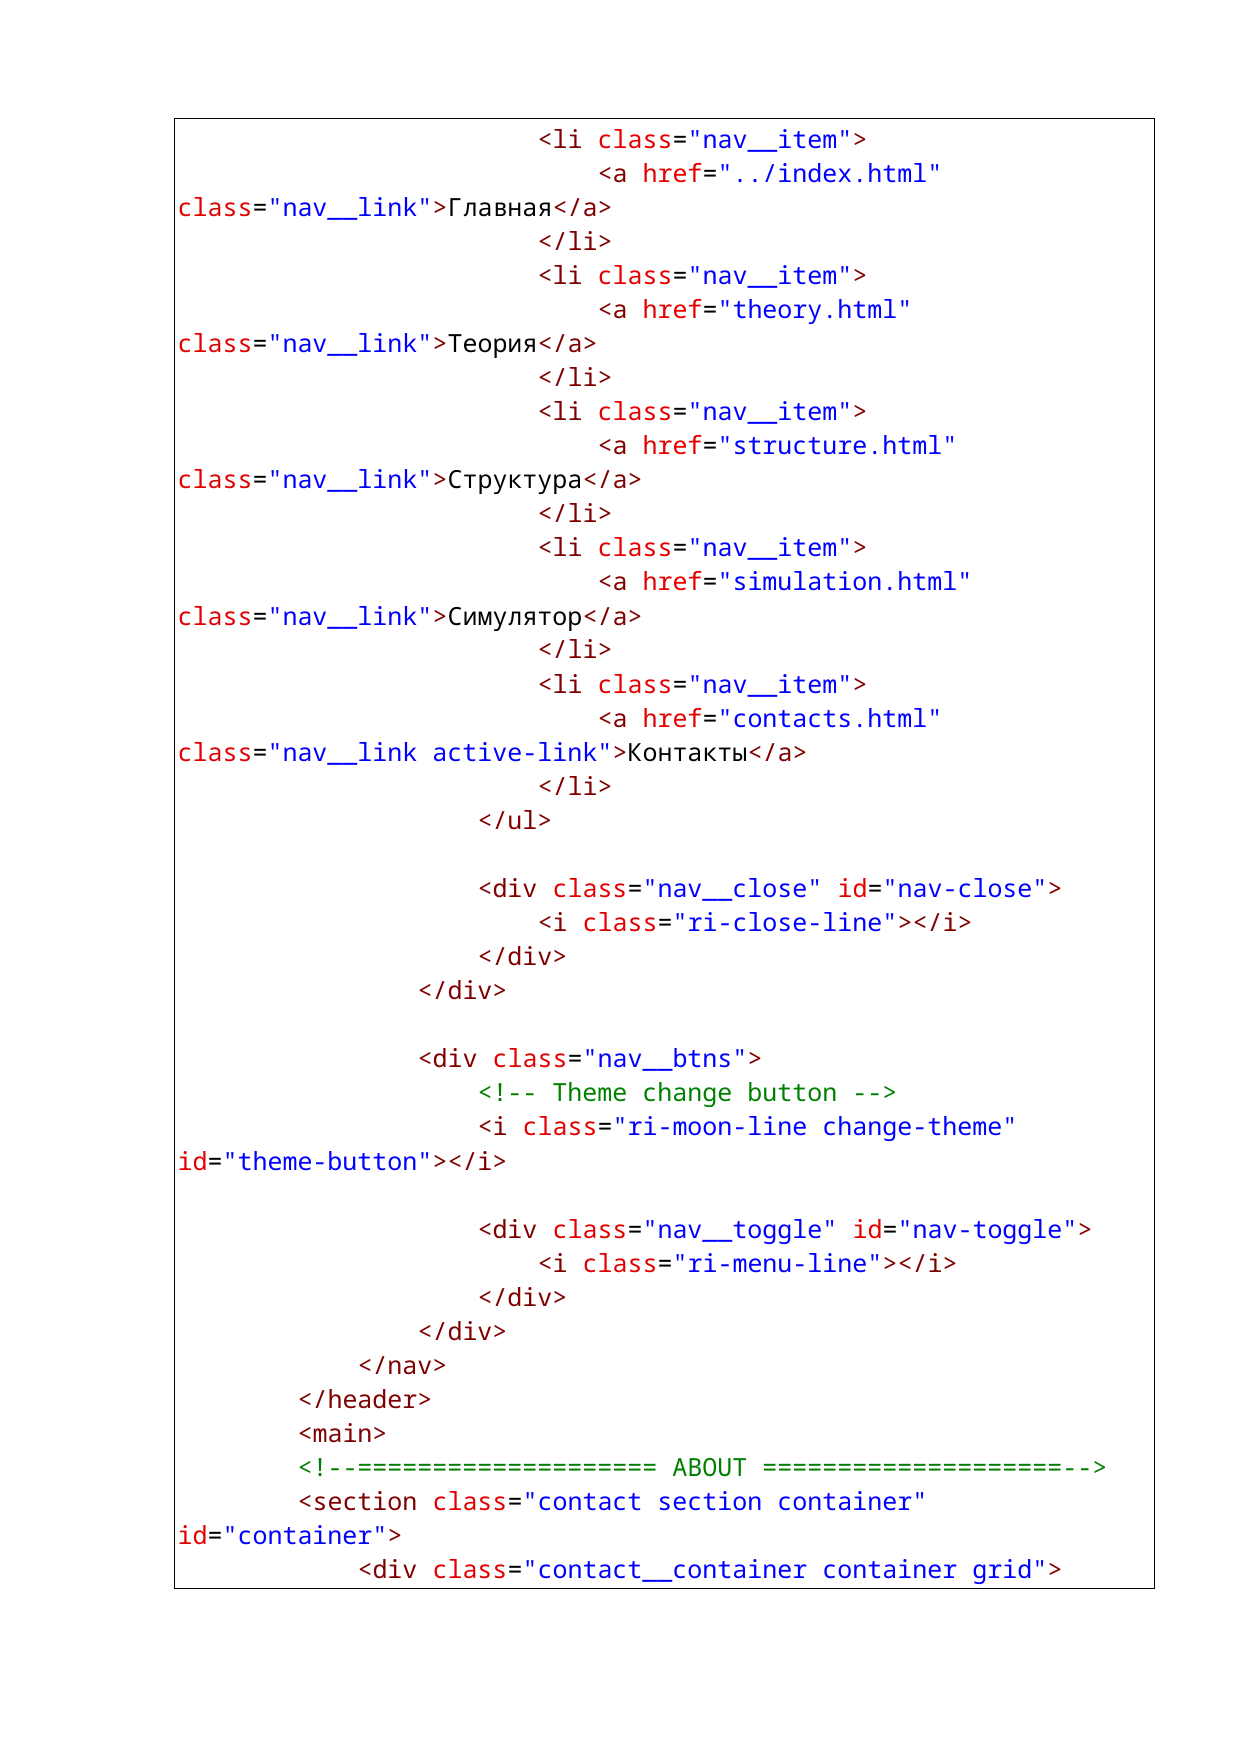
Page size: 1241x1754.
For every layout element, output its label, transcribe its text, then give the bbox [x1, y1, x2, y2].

text <li class="nav__item"> [177, 394, 1152, 428]
text <a href="structure.html" class="nav__link">Структура</a> [177, 428, 1152, 496]
text </li> [177, 360, 1152, 394]
text <a href="contacts.html" class="nav__link active-link">Контакты</a> [177, 700, 1152, 768]
text </nav> [177, 1347, 1152, 1382]
text </header> [177, 1382, 1152, 1416]
text <i class="ri-close-line"></i> [177, 905, 1152, 939]
text <!-- Theme change button --> [177, 1075, 1152, 1109]
text <main> [177, 1416, 1152, 1450]
text <li class="nav__item"> [177, 666, 1152, 700]
text <i class="ri-moon-line change-theme" id="theme-button"></i> [177, 1109, 1152, 1177]
text <section class="contact section container" id="container"> [177, 1484, 1152, 1549]
text <a href="theory.html" class="nav__link">Теория</a> [177, 292, 1152, 360]
text </div> [177, 939, 1152, 973]
text <a href="simulation.html" class="nav__link">Симулятор</a> [177, 564, 1152, 632]
text <li class="nav__item"> [177, 257, 1152, 292]
text </div> [177, 1313, 1152, 1347]
text </div> [177, 973, 1152, 1007]
text </li> [177, 223, 1152, 257]
text </li> [177, 632, 1152, 666]
text <div class="nav__toggle" id="nav-toggle"> [177, 1211, 1152, 1245]
text <li class="nav__item"> [177, 530, 1152, 564]
text <i class="ri-menu-line"></i> [177, 1245, 1152, 1279]
text </li> [177, 496, 1152, 530]
text <div class="nav__btns"> [177, 1041, 1152, 1075]
text <div class="contact__container container grid"> [175, 1549, 1154, 1588]
text <!--==================== ABOUT ====================--> [177, 1450, 1152, 1484]
text <div class="nav__close" id="nav-close"> [177, 871, 1152, 905]
text <li class="nav__item"> [175, 119, 1154, 155]
text </li> [177, 768, 1152, 802]
text <a href="../index.html" class="nav__link">Главная</a> [177, 155, 1152, 223]
text </div> [177, 1279, 1152, 1313]
text </ul> [177, 802, 1152, 837]
